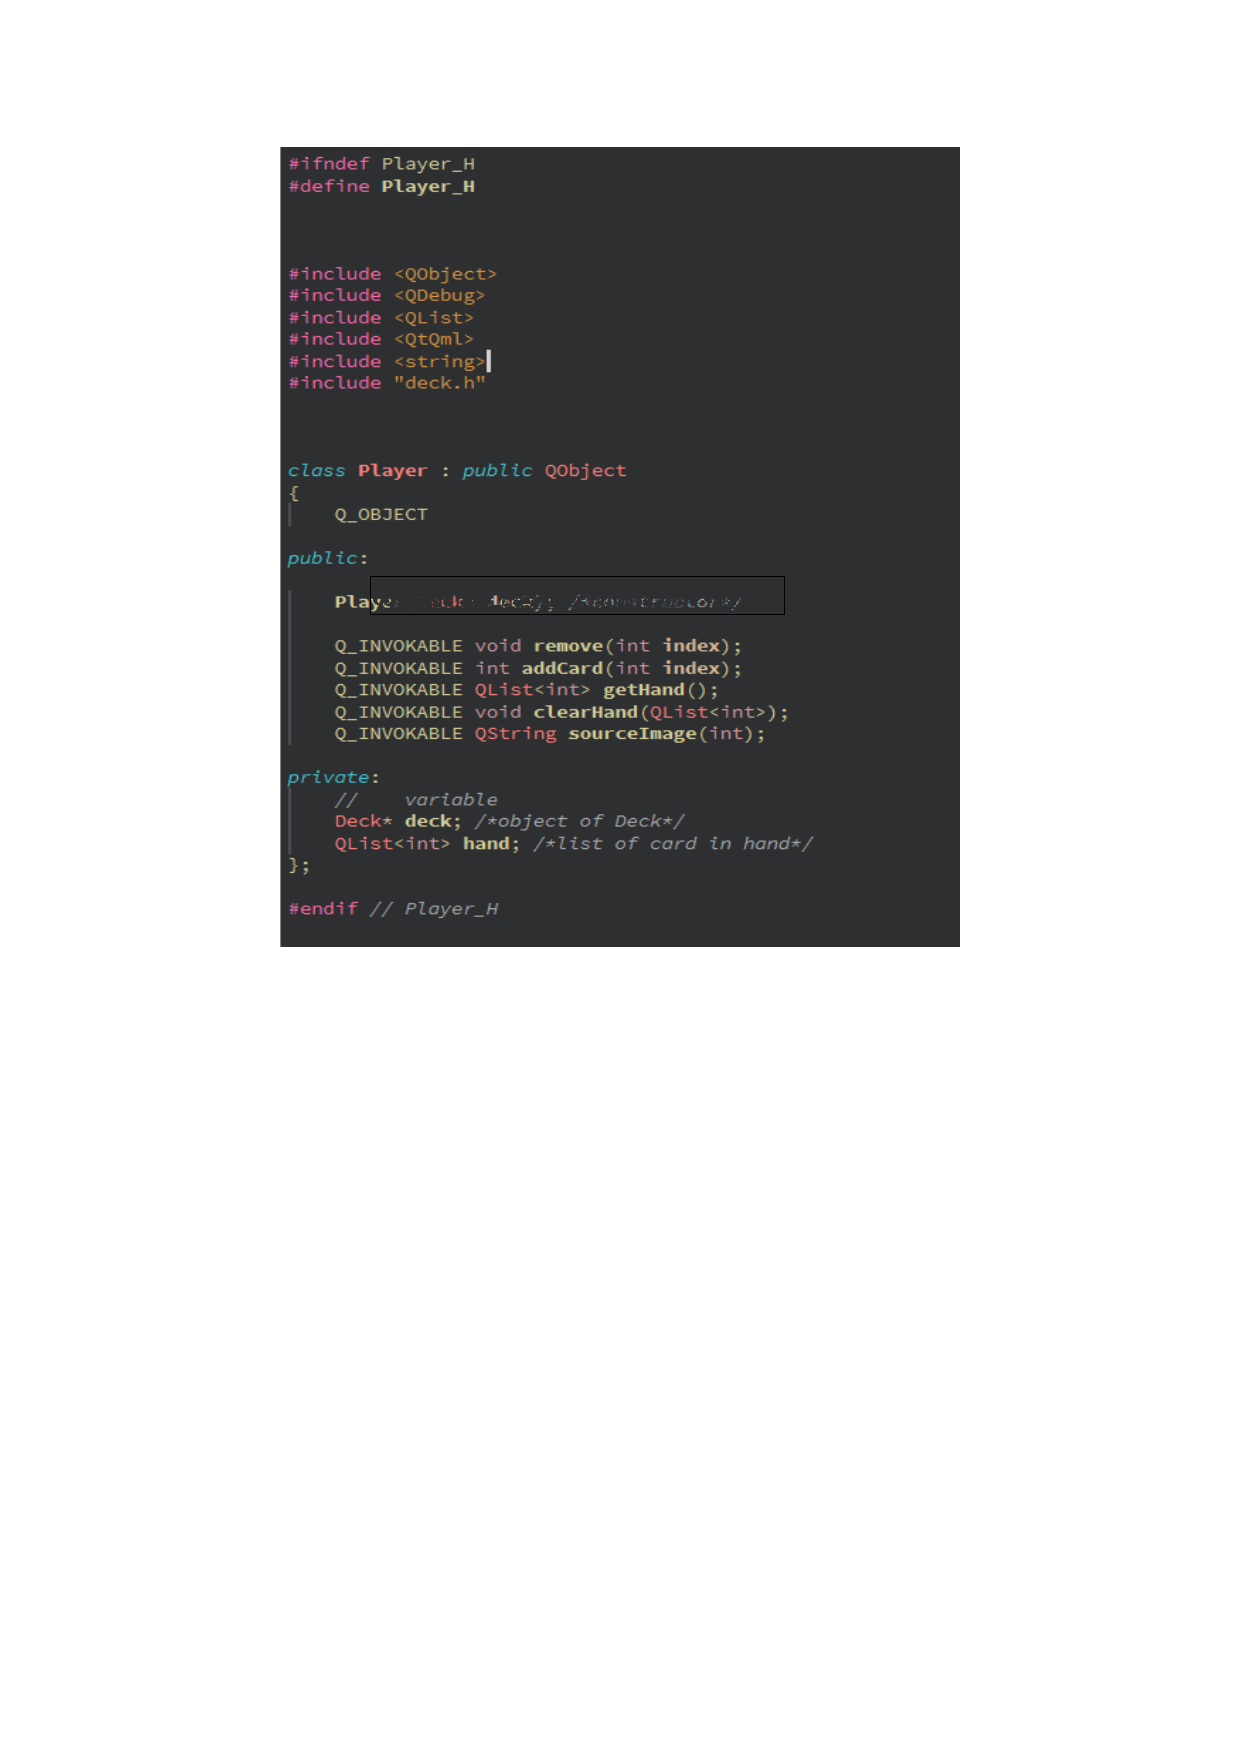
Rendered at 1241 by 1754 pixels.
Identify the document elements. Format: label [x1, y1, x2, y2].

picture [280, 147, 960, 947]
